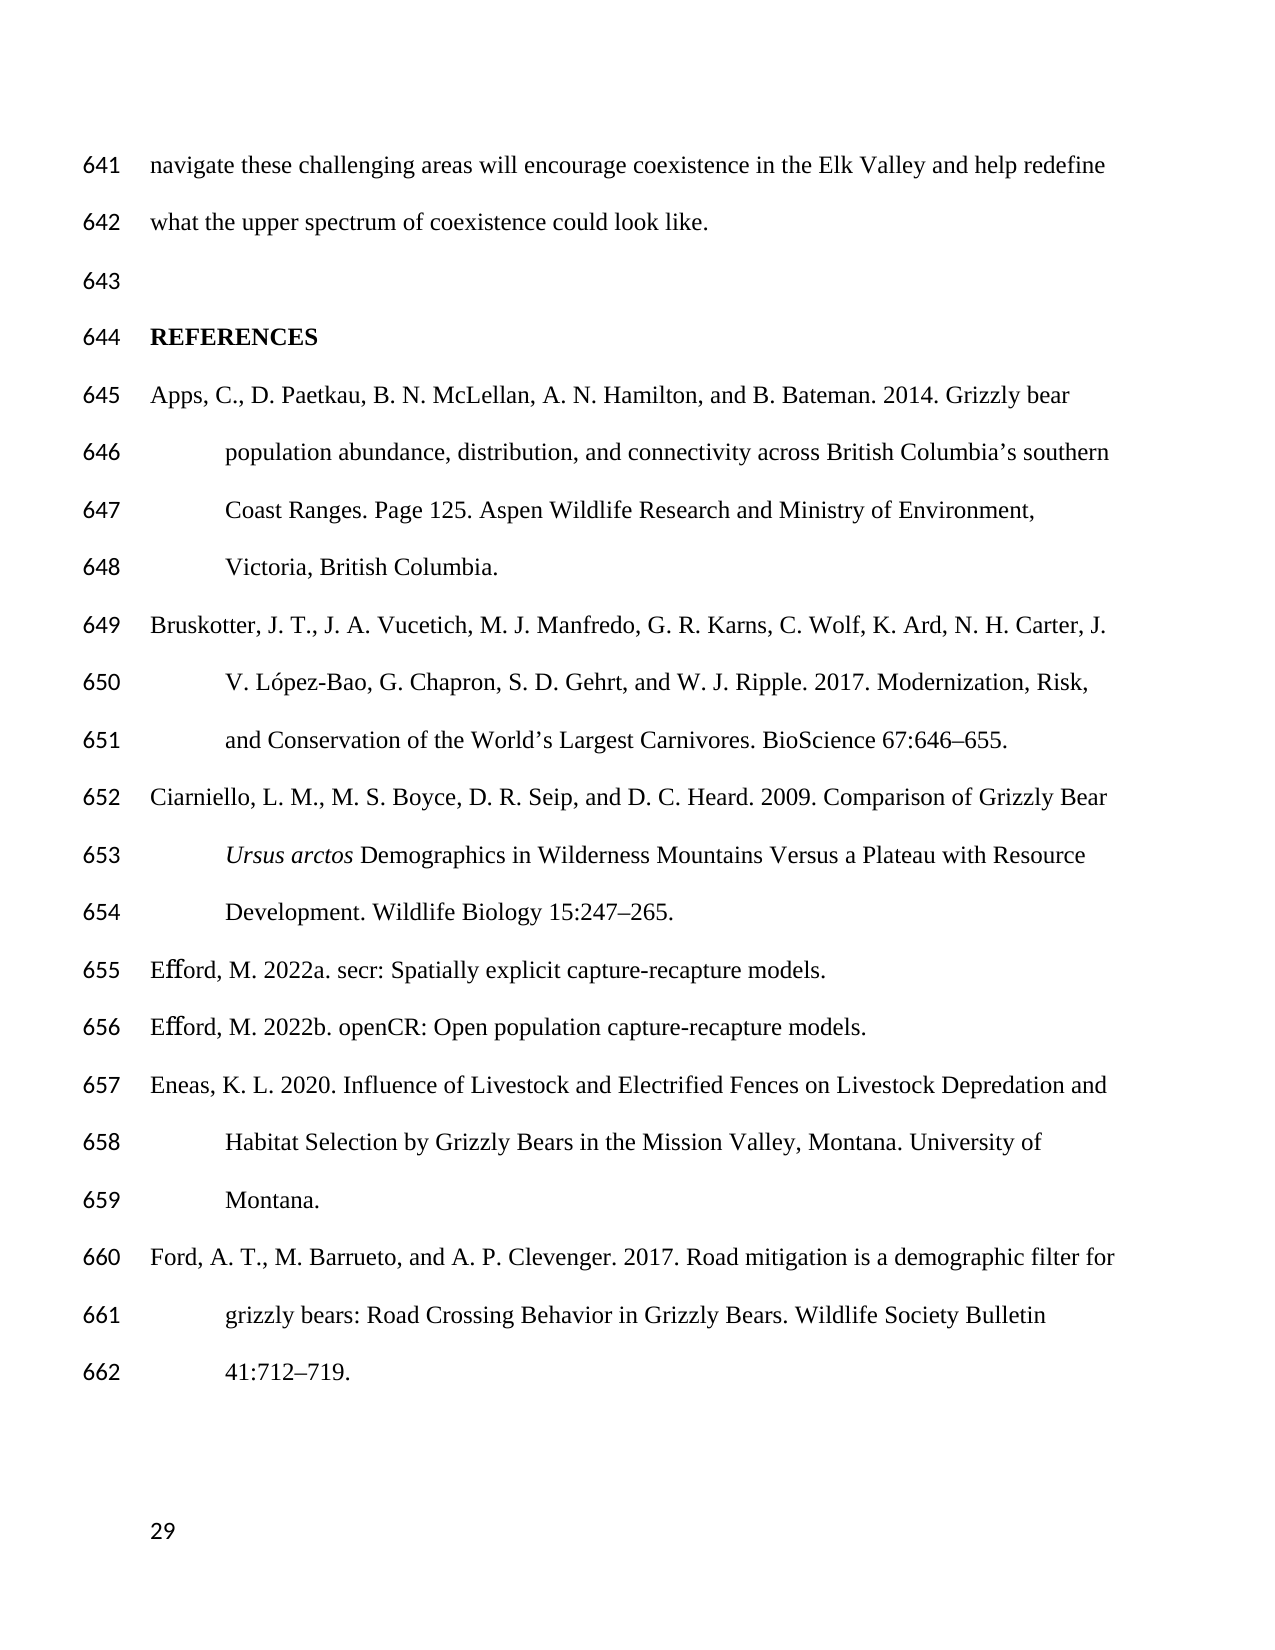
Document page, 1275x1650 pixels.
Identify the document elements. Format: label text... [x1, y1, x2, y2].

text REFERENCES [150, 322, 1125, 351]
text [150, 150, 1125, 236]
text Bruskotter, J. T., J. A. Vucetich, M. J. Manfredo, G. R. Karns, C. Wolf, K. Ard, N. H. Carter, J. V. López-Bao, G. Chapron, S. D. Gehrt, and W. J. Ripple. 2017. Modernization, Risk, and Conservation of the World’s Largest Carnivores. BioScience 67:646–655. [150, 610, 1125, 754]
text Ford, A. T., M. Barrueto, and A. P. Clevenger. 2017. Road mitigation is a demographic filter for grizzly bears: Road Crossing Behavior in Grizzly Bears. Wildlife Society Bulletin 41:712–719. [150, 1242, 1125, 1386]
text Ciarniello, L. M., M. S. Boyce, D. R. Seip, and D. C. Heard. 2009. Comparison of Grizzly Bear Ursus arctos Demographics in Wilderness Mountains Versus a Plateau with Resource Development. Wildlife Biology 15:247–265. [150, 782, 1125, 926]
text Eﬀord, M. 2022a. secr: Spatially explicit capture-recapture models. [150, 955, 1125, 984]
text Eﬀord, M. 2022b. openCR: Open population capture-recapture models. [150, 1012, 1125, 1041]
text Eneas, K. L. 2020. Influence of Livestock and Electrified Fences on Livestock Depredation and Habitat Selection by Grizzly Bears in the Mission Valley, Montana. University of Montana. [150, 1070, 1125, 1214]
text Apps, C., D. Paetkau, B. N. McLellan, A. N. Hamilton, and B. Bateman. 2014. Grizzly bear population abundance, distribution, and connectivity across British Columbia’s southern Coast Ranges. Page 125. Aspen Wildlife Research and Ministry of Environment, Victoria, British Columbia. [150, 380, 1125, 581]
